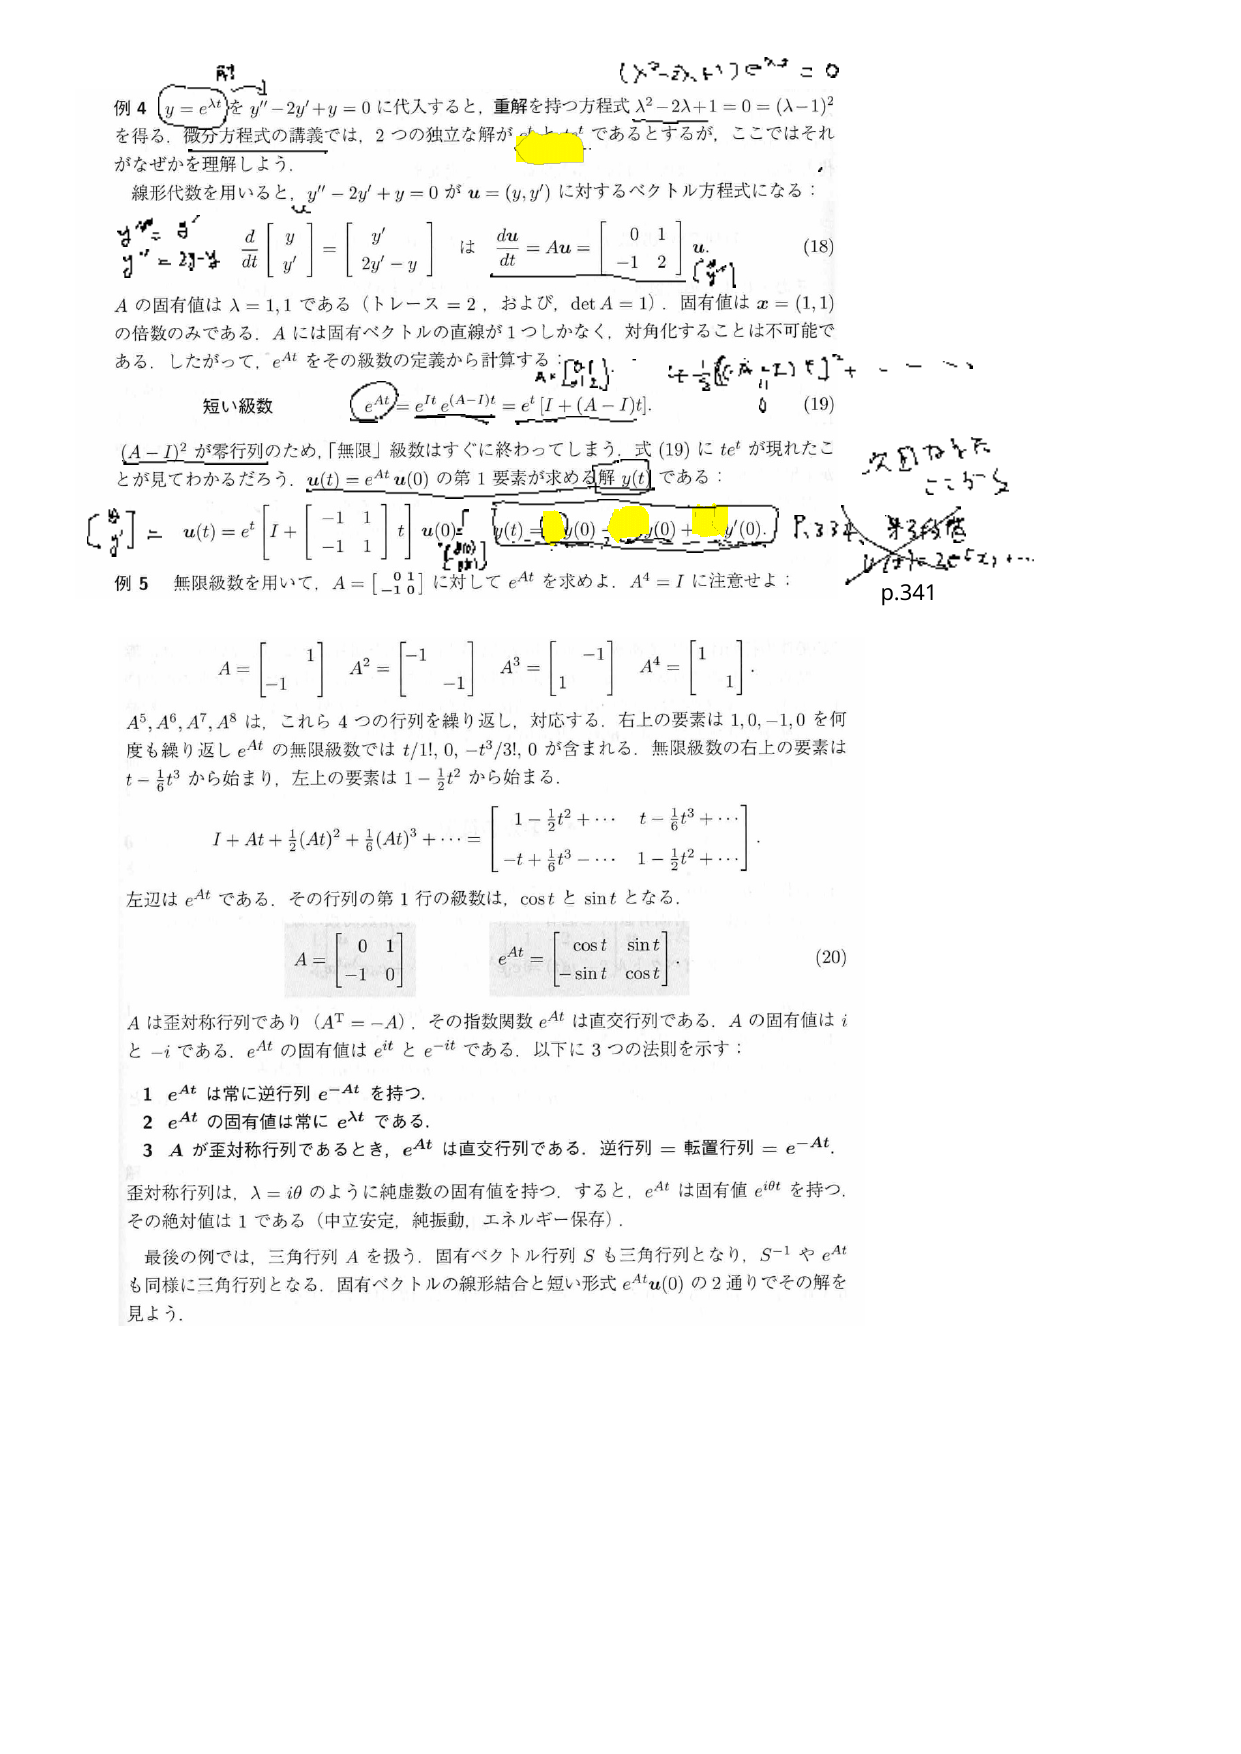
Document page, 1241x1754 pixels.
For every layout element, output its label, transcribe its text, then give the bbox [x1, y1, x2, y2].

picture [75, 637, 865, 1326]
picture [826, 63, 839, 78]
picture [620, 57, 812, 85]
picture [75, 64, 1034, 601]
picture [906, 361, 973, 369]
